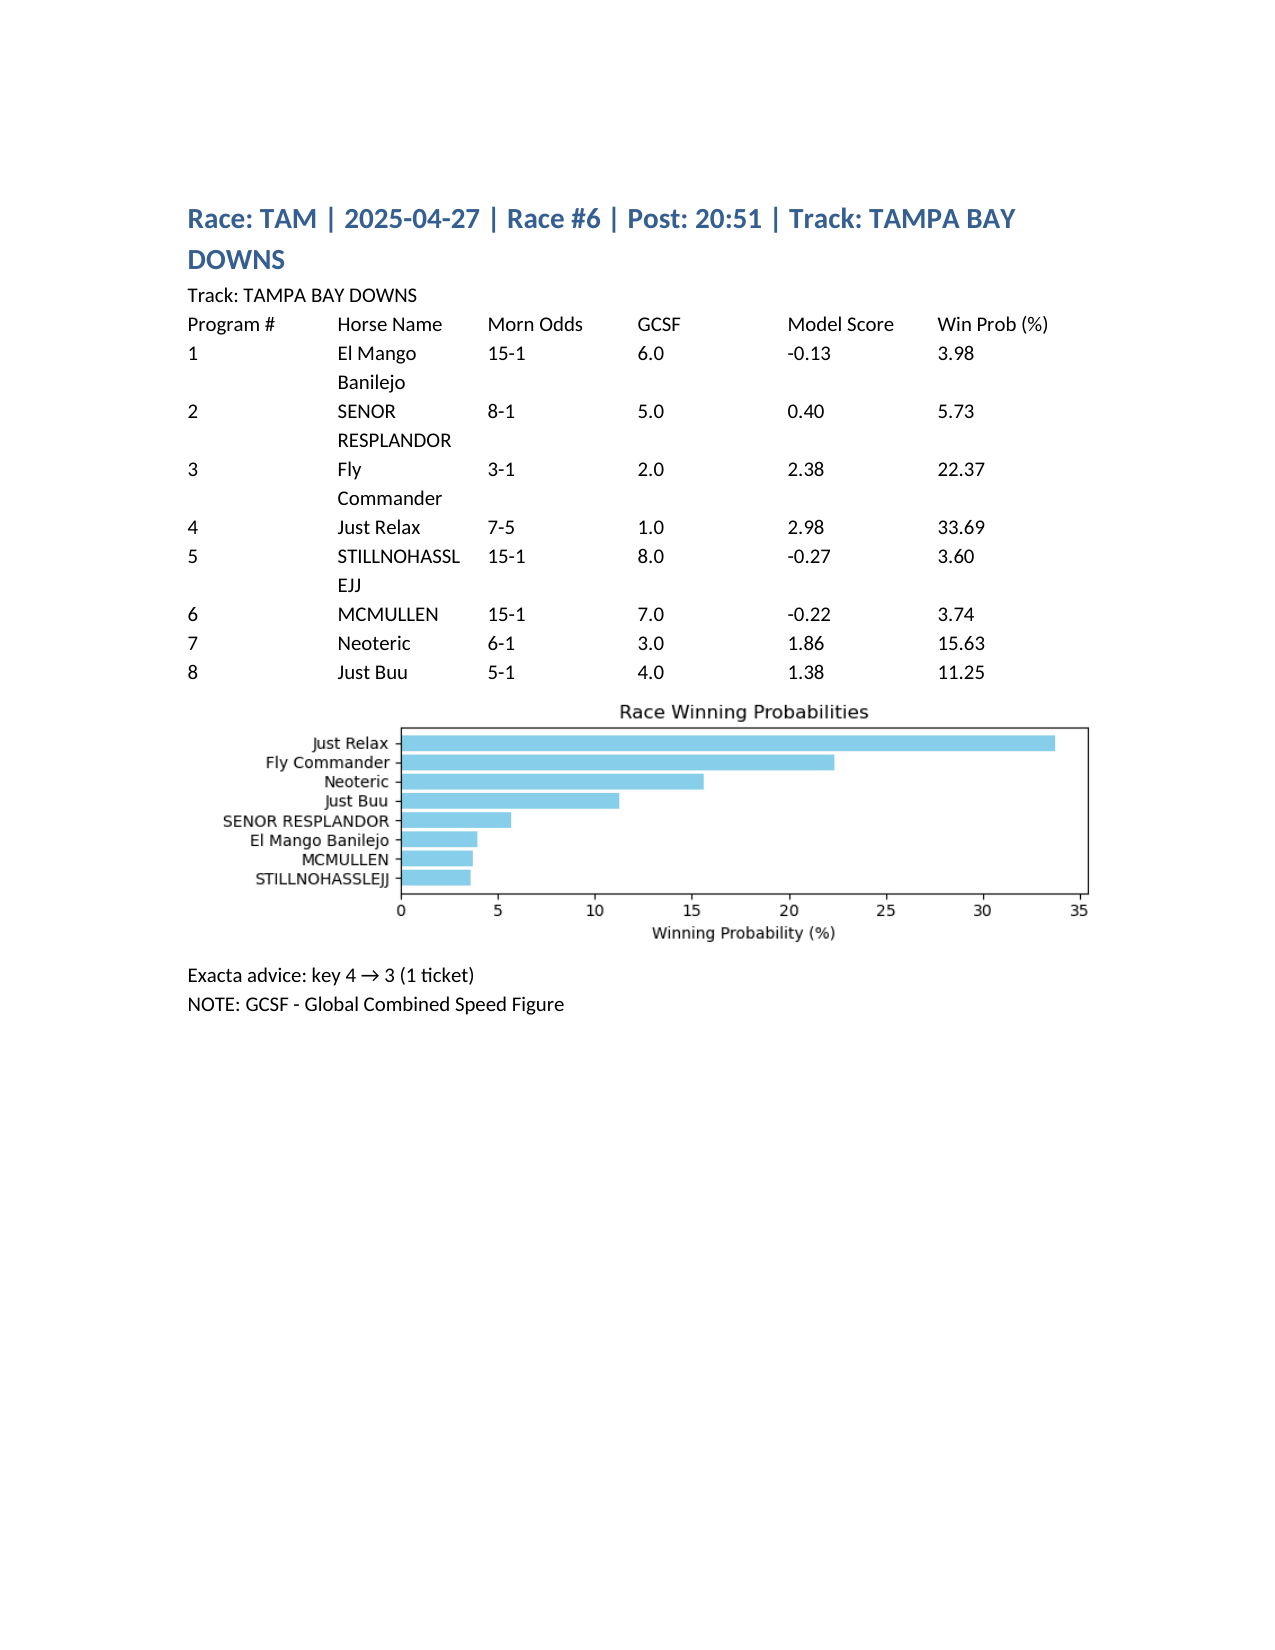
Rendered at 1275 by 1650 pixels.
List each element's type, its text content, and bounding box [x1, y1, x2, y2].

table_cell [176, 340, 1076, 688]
picture [206, 688, 1107, 959]
text NOTE: GCSF - Global Combined Speed Figure [187, 991, 1087, 1017]
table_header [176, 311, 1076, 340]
text Exacta advice: key 4 → 3 (1 ticket) [187, 962, 1087, 987]
text Track: TAMPA BAY DOWNS [187, 282, 1087, 307]
subtitle Race: TAM | 2025-04-27 | Race #6 | Post: 20:51 | Track: TAMPA BAY DOWNS [187, 200, 1087, 277]
